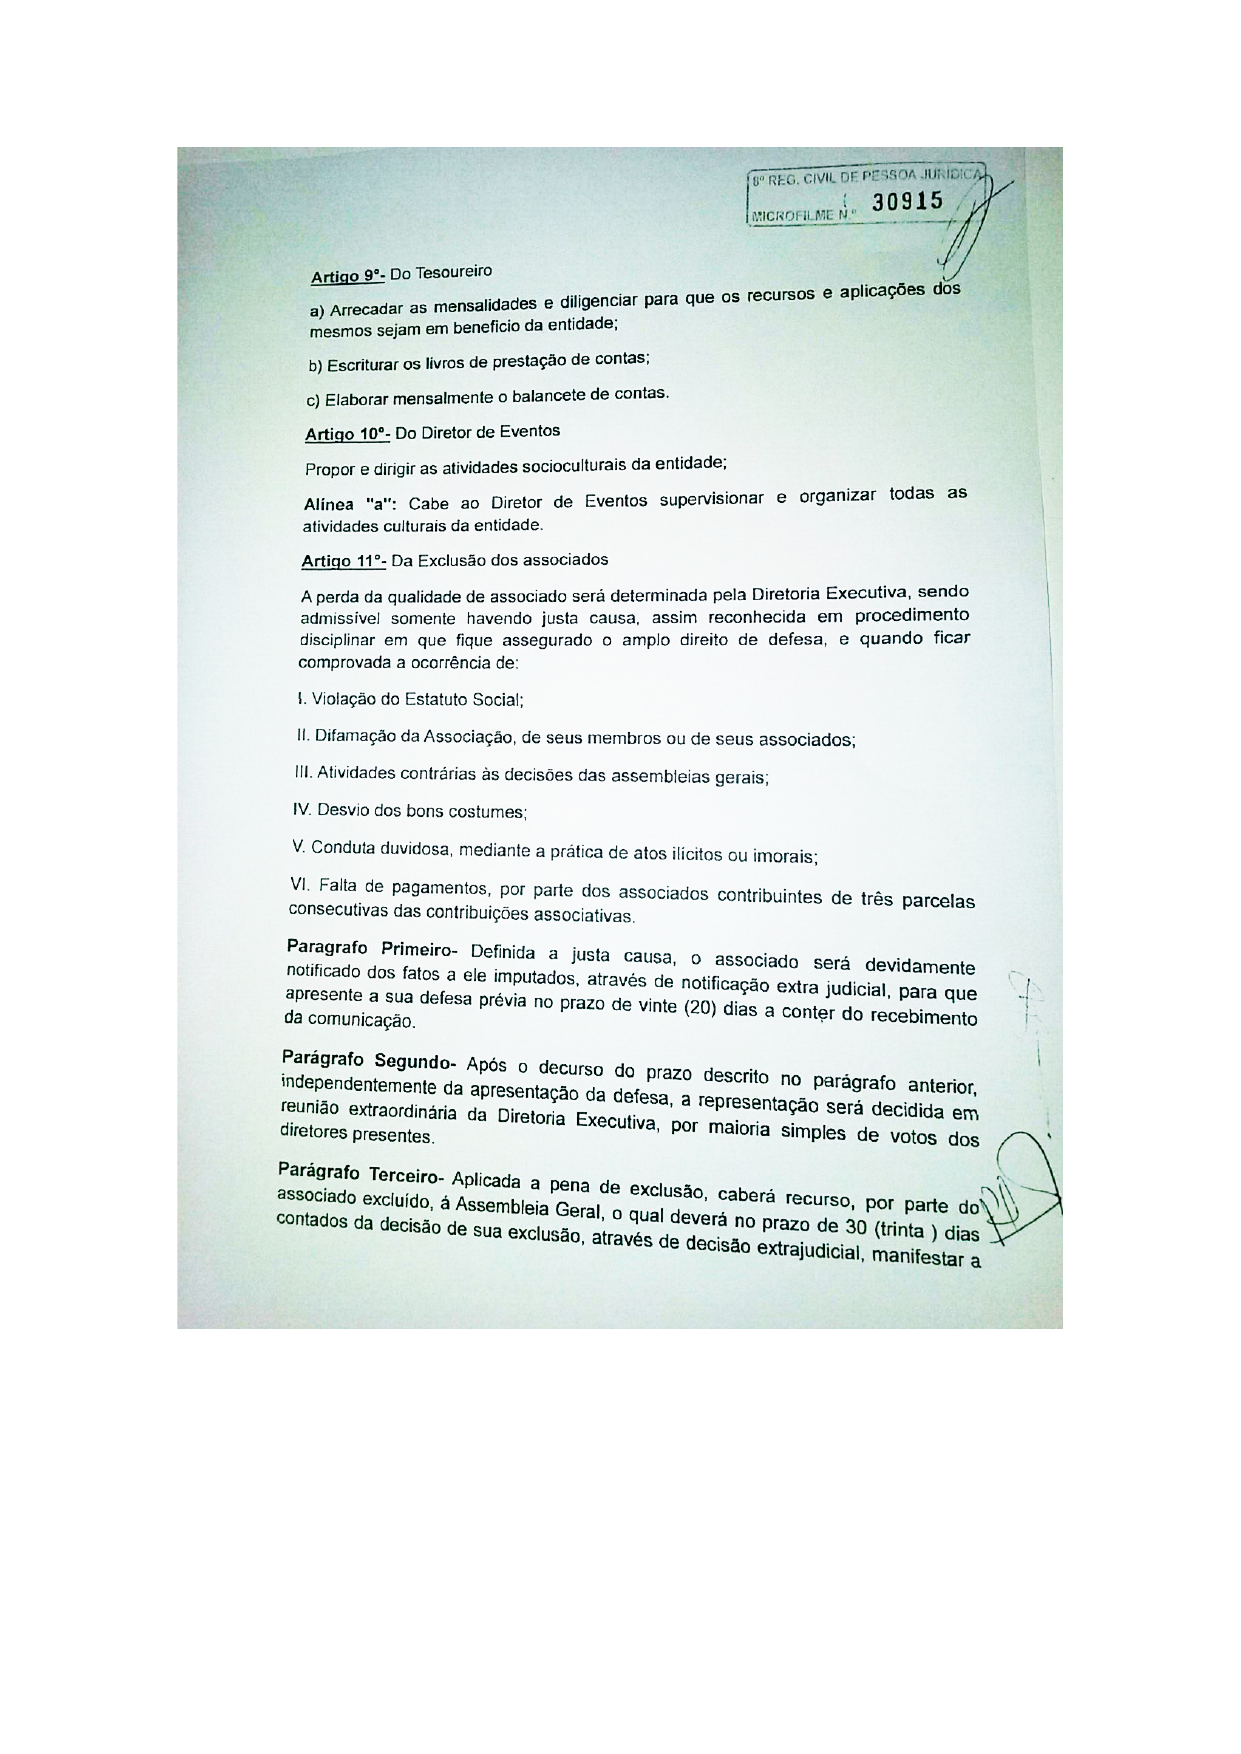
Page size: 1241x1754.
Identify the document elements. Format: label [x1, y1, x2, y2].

picture [177, 147, 1063, 1329]
